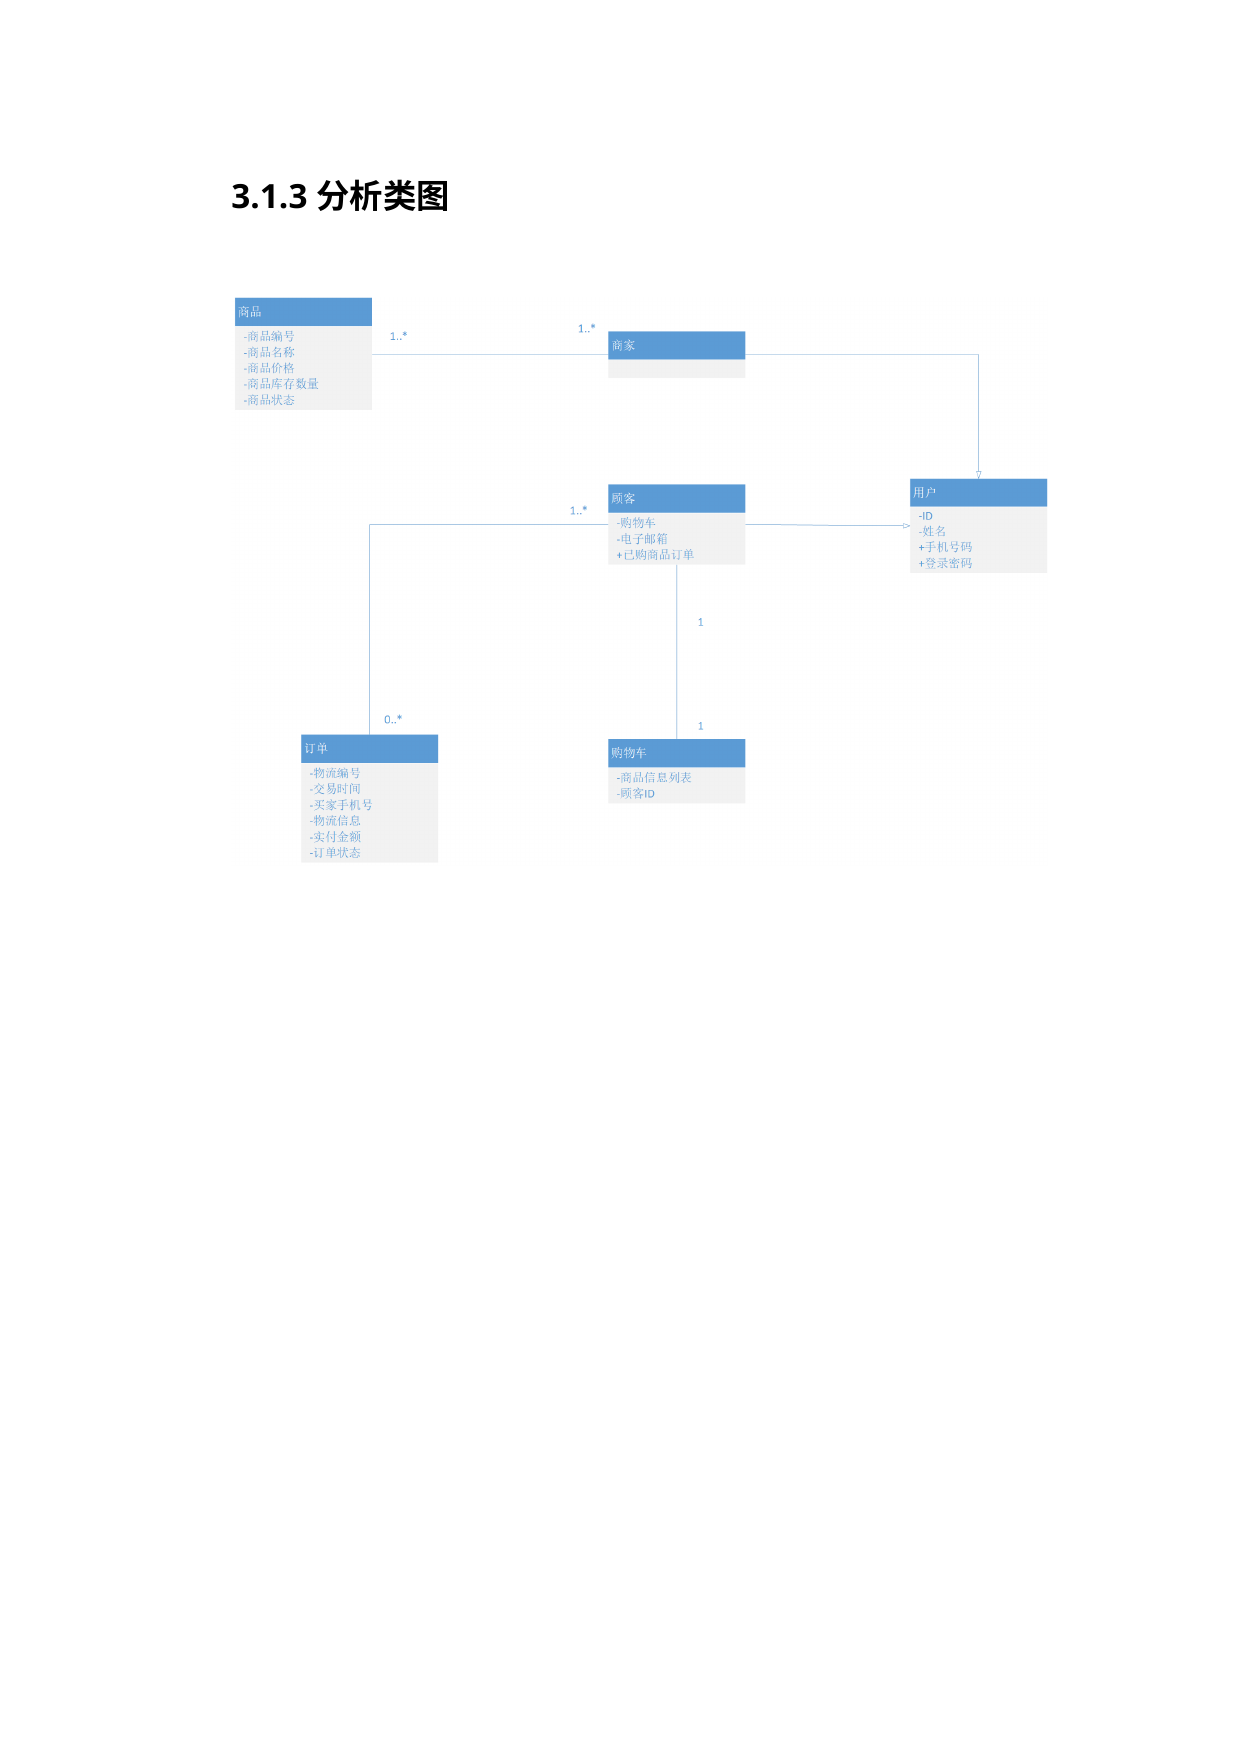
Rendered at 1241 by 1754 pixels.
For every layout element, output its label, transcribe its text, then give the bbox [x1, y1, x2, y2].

picture [231, 297, 1048, 866]
subtitle 3.1.3 分析类图 [187, 162, 1053, 227]
